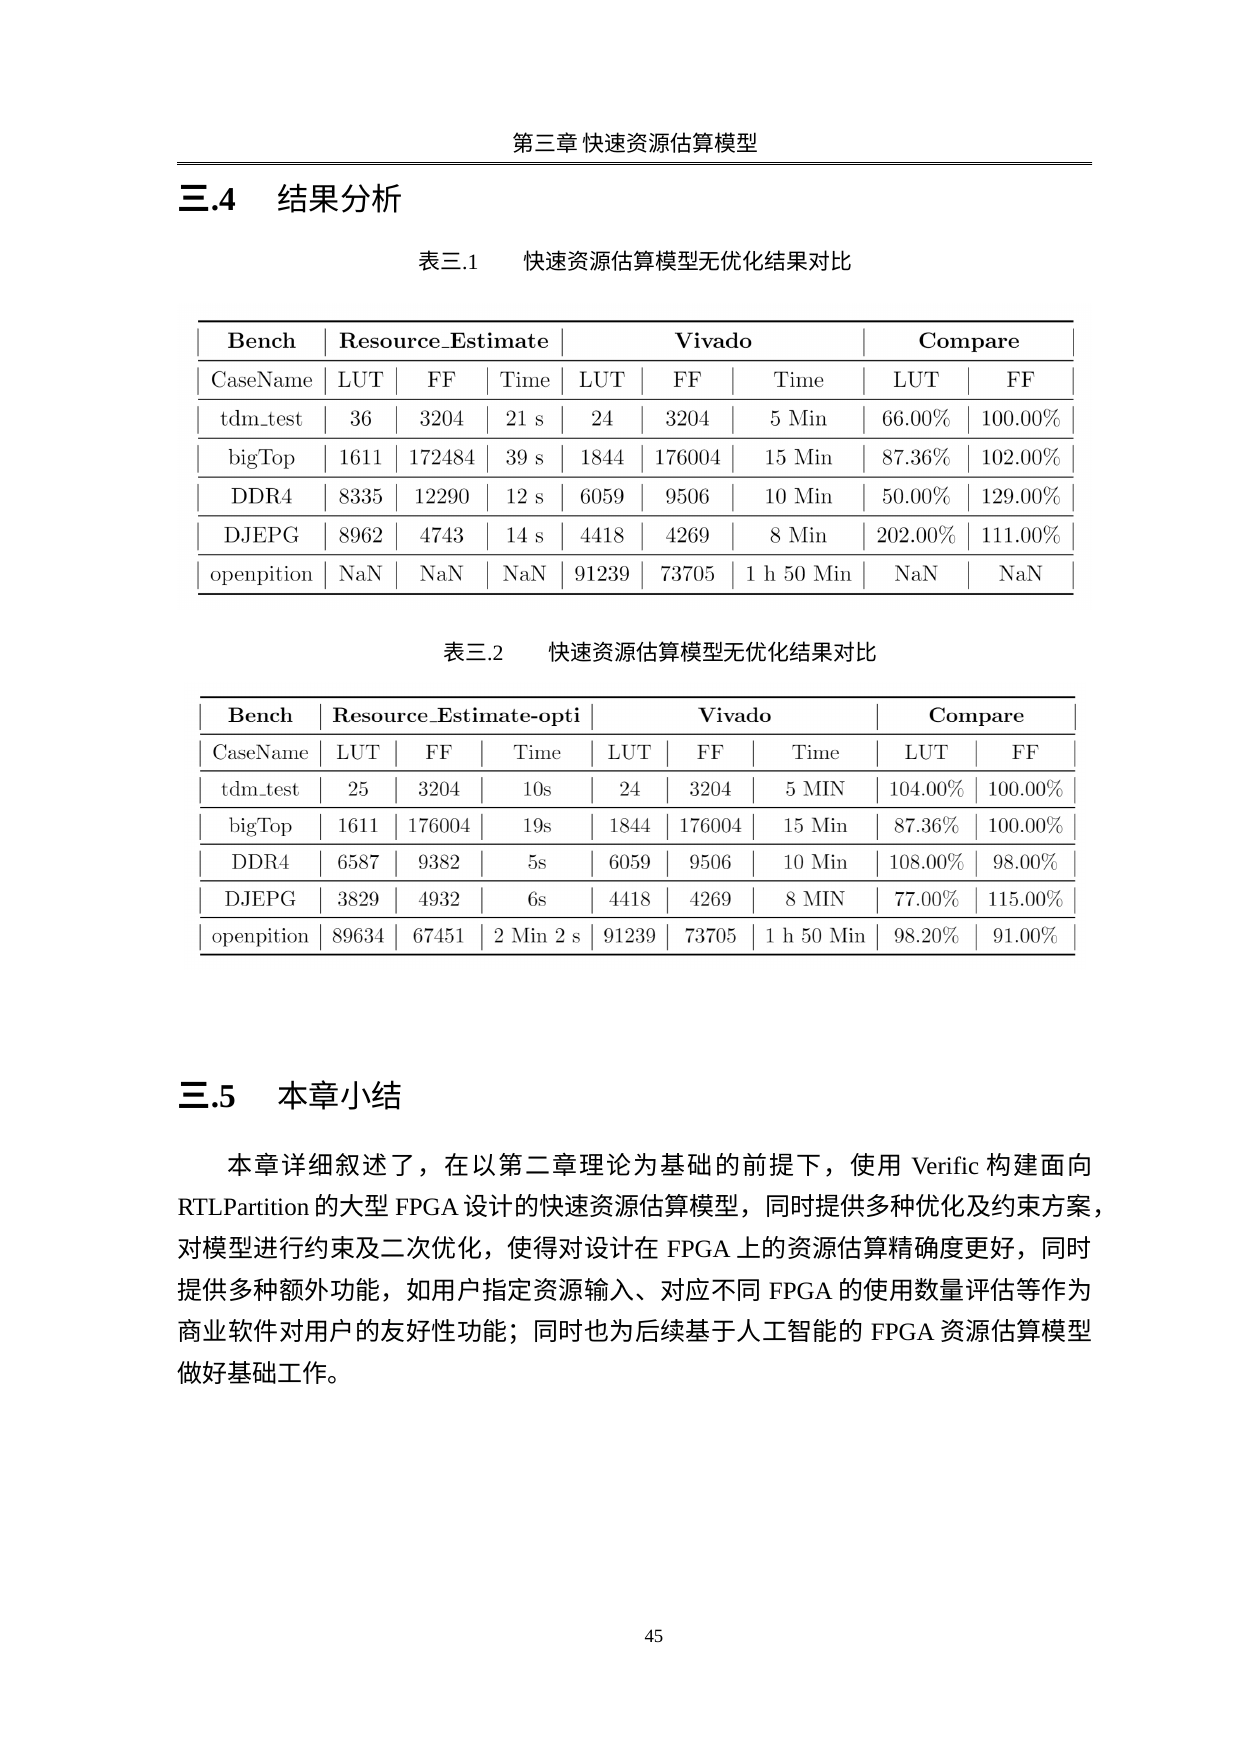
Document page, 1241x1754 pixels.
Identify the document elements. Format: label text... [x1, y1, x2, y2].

text 快速资源估算模型无优化结果对比 [177, 244, 1092, 276]
subtitle 本章小结 [177, 1074, 1092, 1116]
text 本章详细叙述了，在以第二章理论为基础的前提下，使用Verific构建面向RTLPartition的大型FPGA设计的快速资源估算模型，同时提供多种优化及约束方案，对模型进行约束及二次优化，使得对设计在FPGA上的资源估算精确度更好，同时提供多种额外功能，如用户指定资源输入、对应不同FPGA的使用数量评估等作为商业软件对用户的友好性功能；同时也为后续基于人工智能的FPGA资源估算模型做好基础工作。 [177, 1141, 1092, 1391]
subtitle 结果分析 [177, 177, 1092, 219]
picture [177, 303, 1093, 610]
picture [183, 682, 1087, 970]
